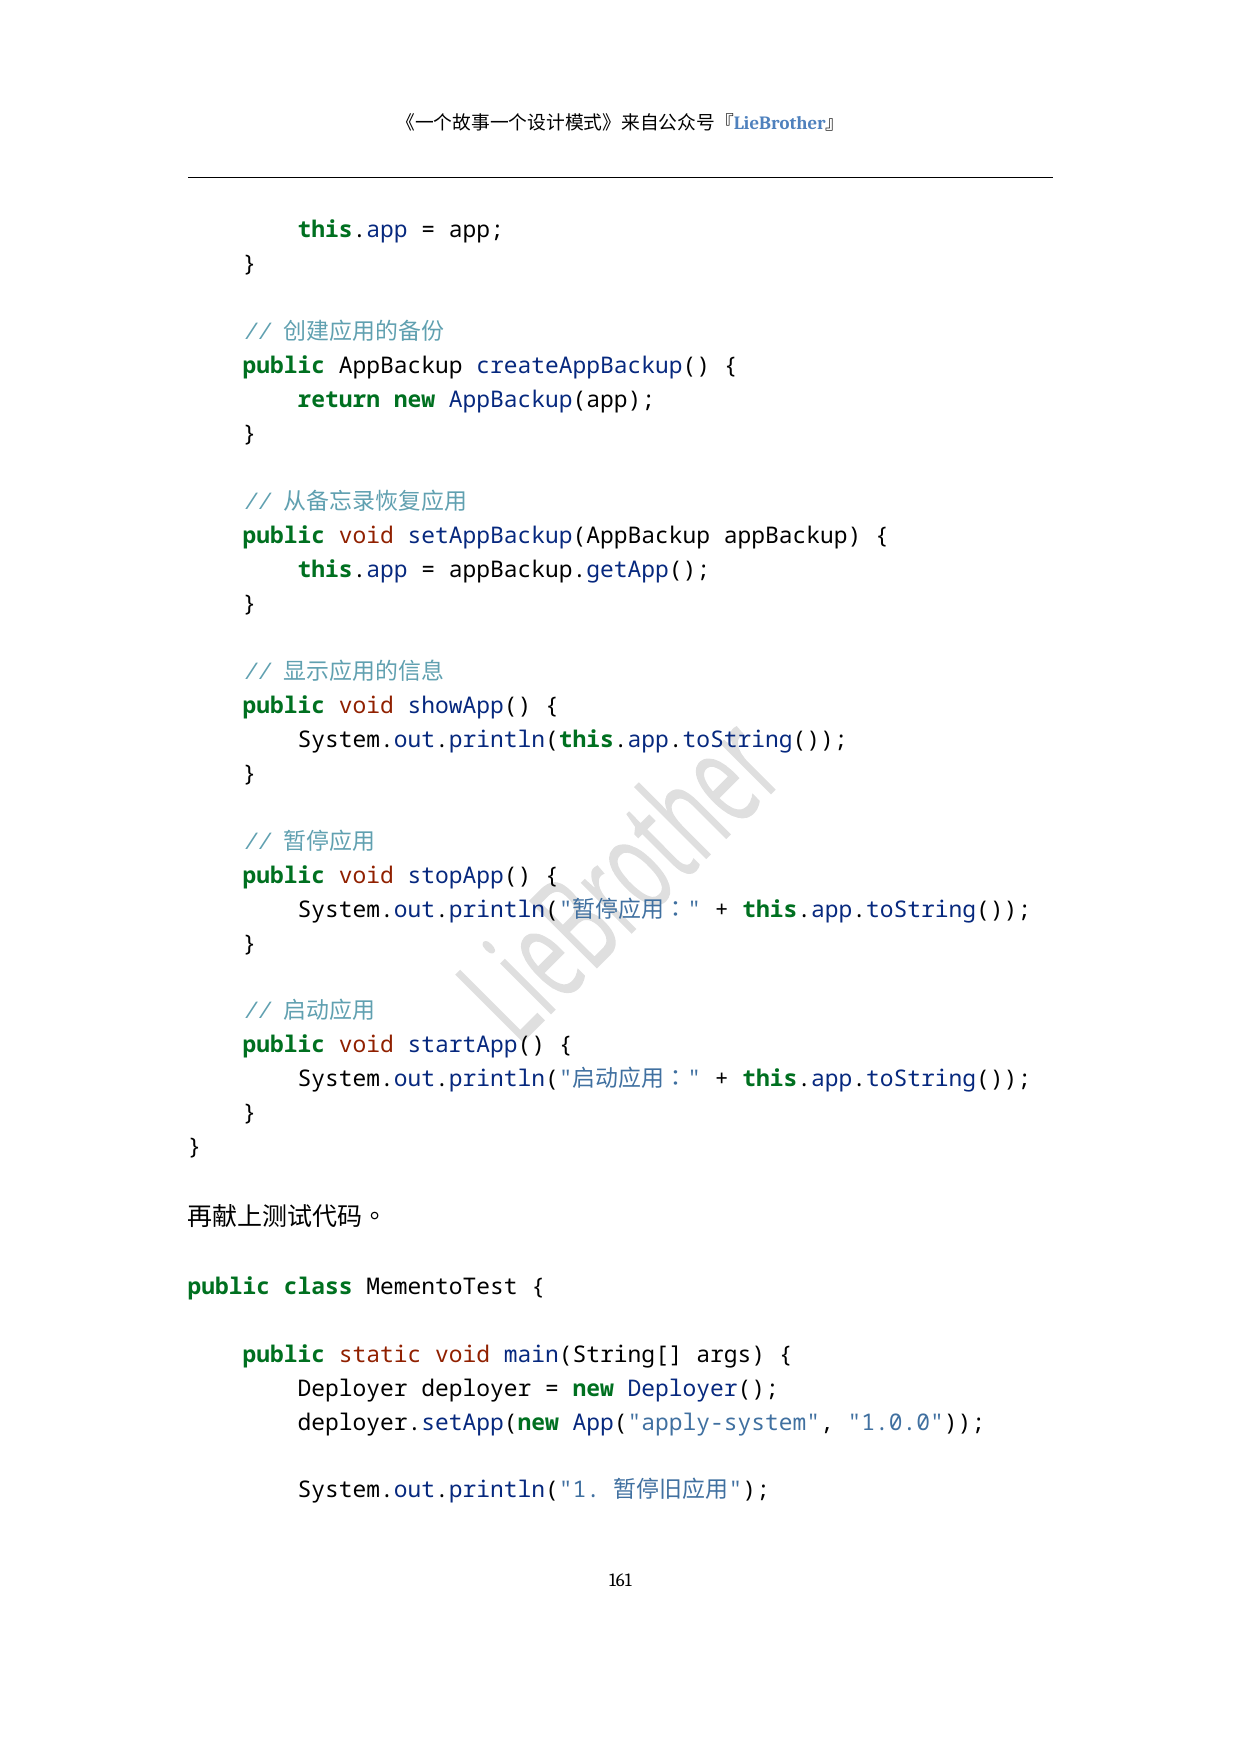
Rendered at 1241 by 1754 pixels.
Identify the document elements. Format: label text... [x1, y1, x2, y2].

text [187, 212, 1053, 1163]
text 再献上测试代码。 [187, 1182, 1053, 1249]
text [187, 1268, 1053, 1506]
